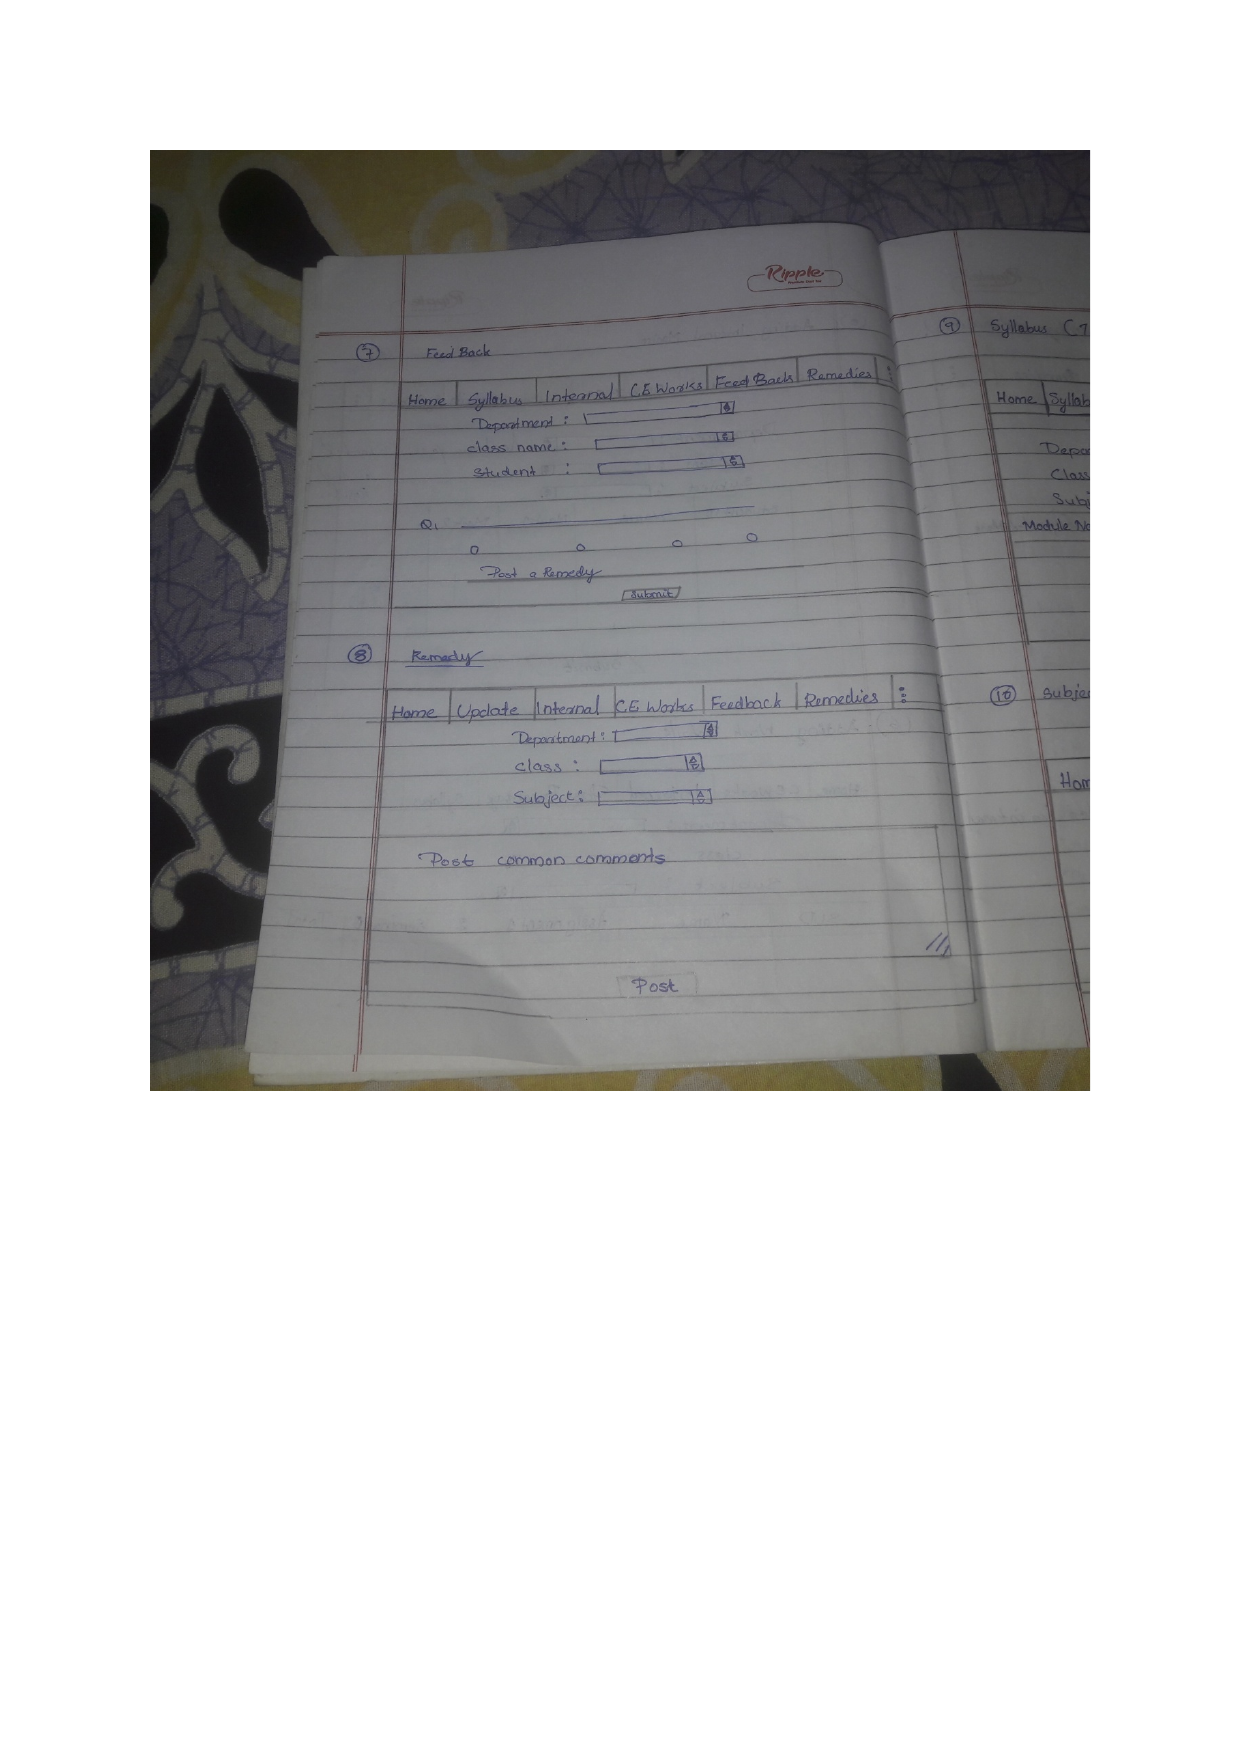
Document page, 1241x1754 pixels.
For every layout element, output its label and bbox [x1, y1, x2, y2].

picture [150, 150, 1091, 1091]
